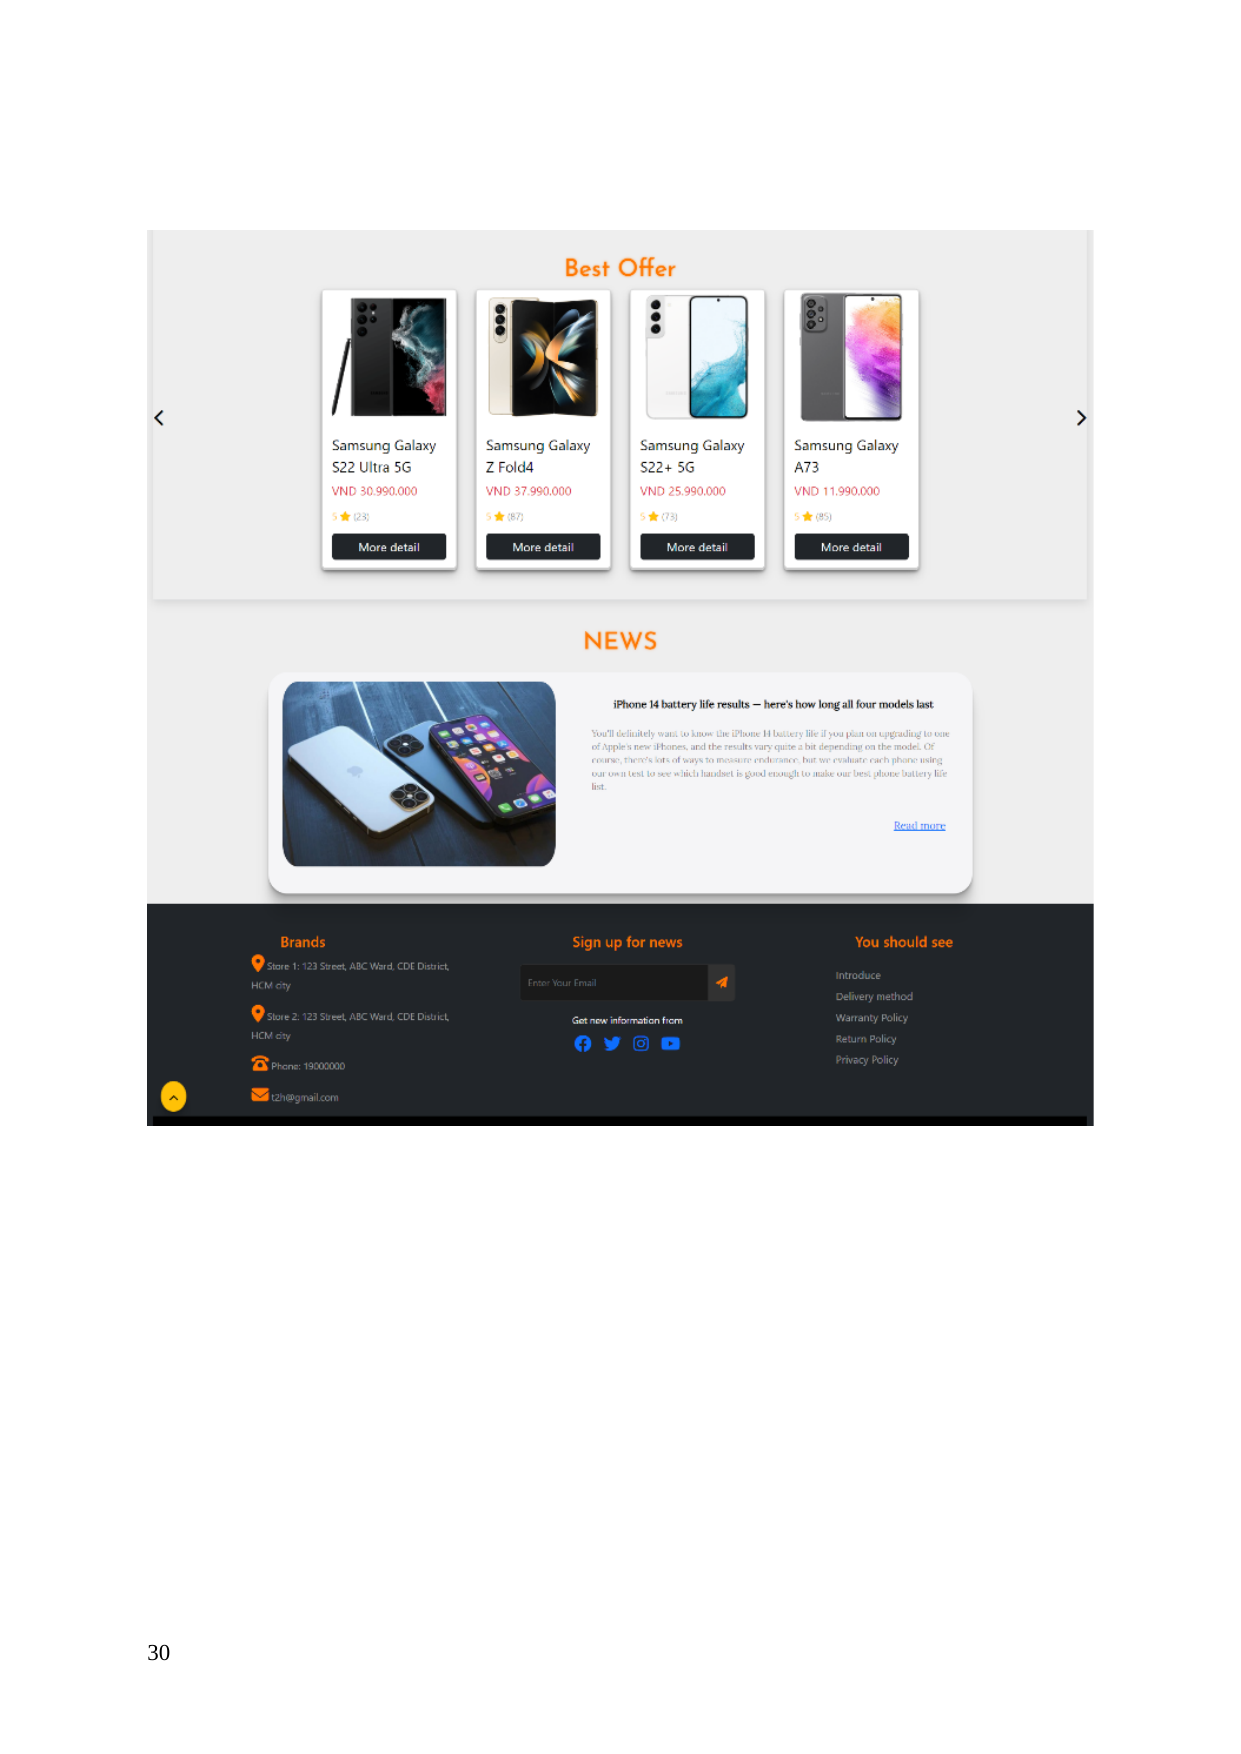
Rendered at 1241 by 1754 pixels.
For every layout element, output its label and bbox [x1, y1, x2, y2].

picture [147, 230, 1094, 1126]
